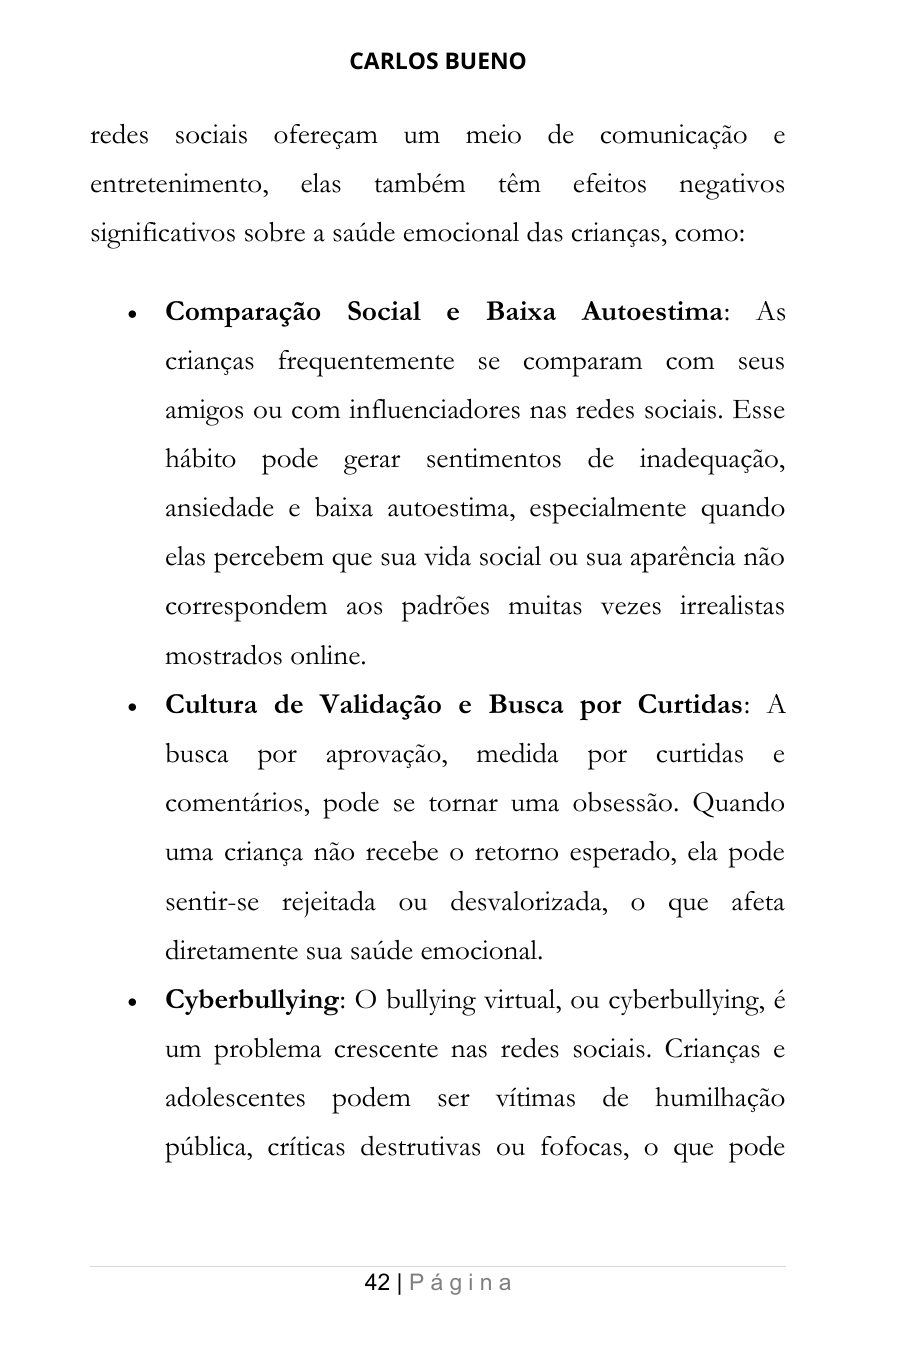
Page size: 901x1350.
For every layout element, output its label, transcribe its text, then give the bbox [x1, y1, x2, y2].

list Comparação Social e Baixa Autoestima: As crianças frequentemente se comparam com seus amigos ou com influenciadores nas redes sociais. Esse hábito pode gerar sentimentos de inadequação, ansiedade e baixa autoestima, especialmente quando elas percebem que sua vida social ou sua aparência não correspondem aos padrões muitas vezes irrealistas mostrados online. [127, 295, 786, 672]
list Cultura de Validação e Busca por Curtidas: A busca por aprovação, medida por curtidas e comentários, pode se tornar uma obsessão. Quando uma criança não recebe o retorno esperado, ela pode sentir-se rejeitada ou desvalorizada, o que afeta diretamente sua saúde emocional. [127, 688, 786, 967]
